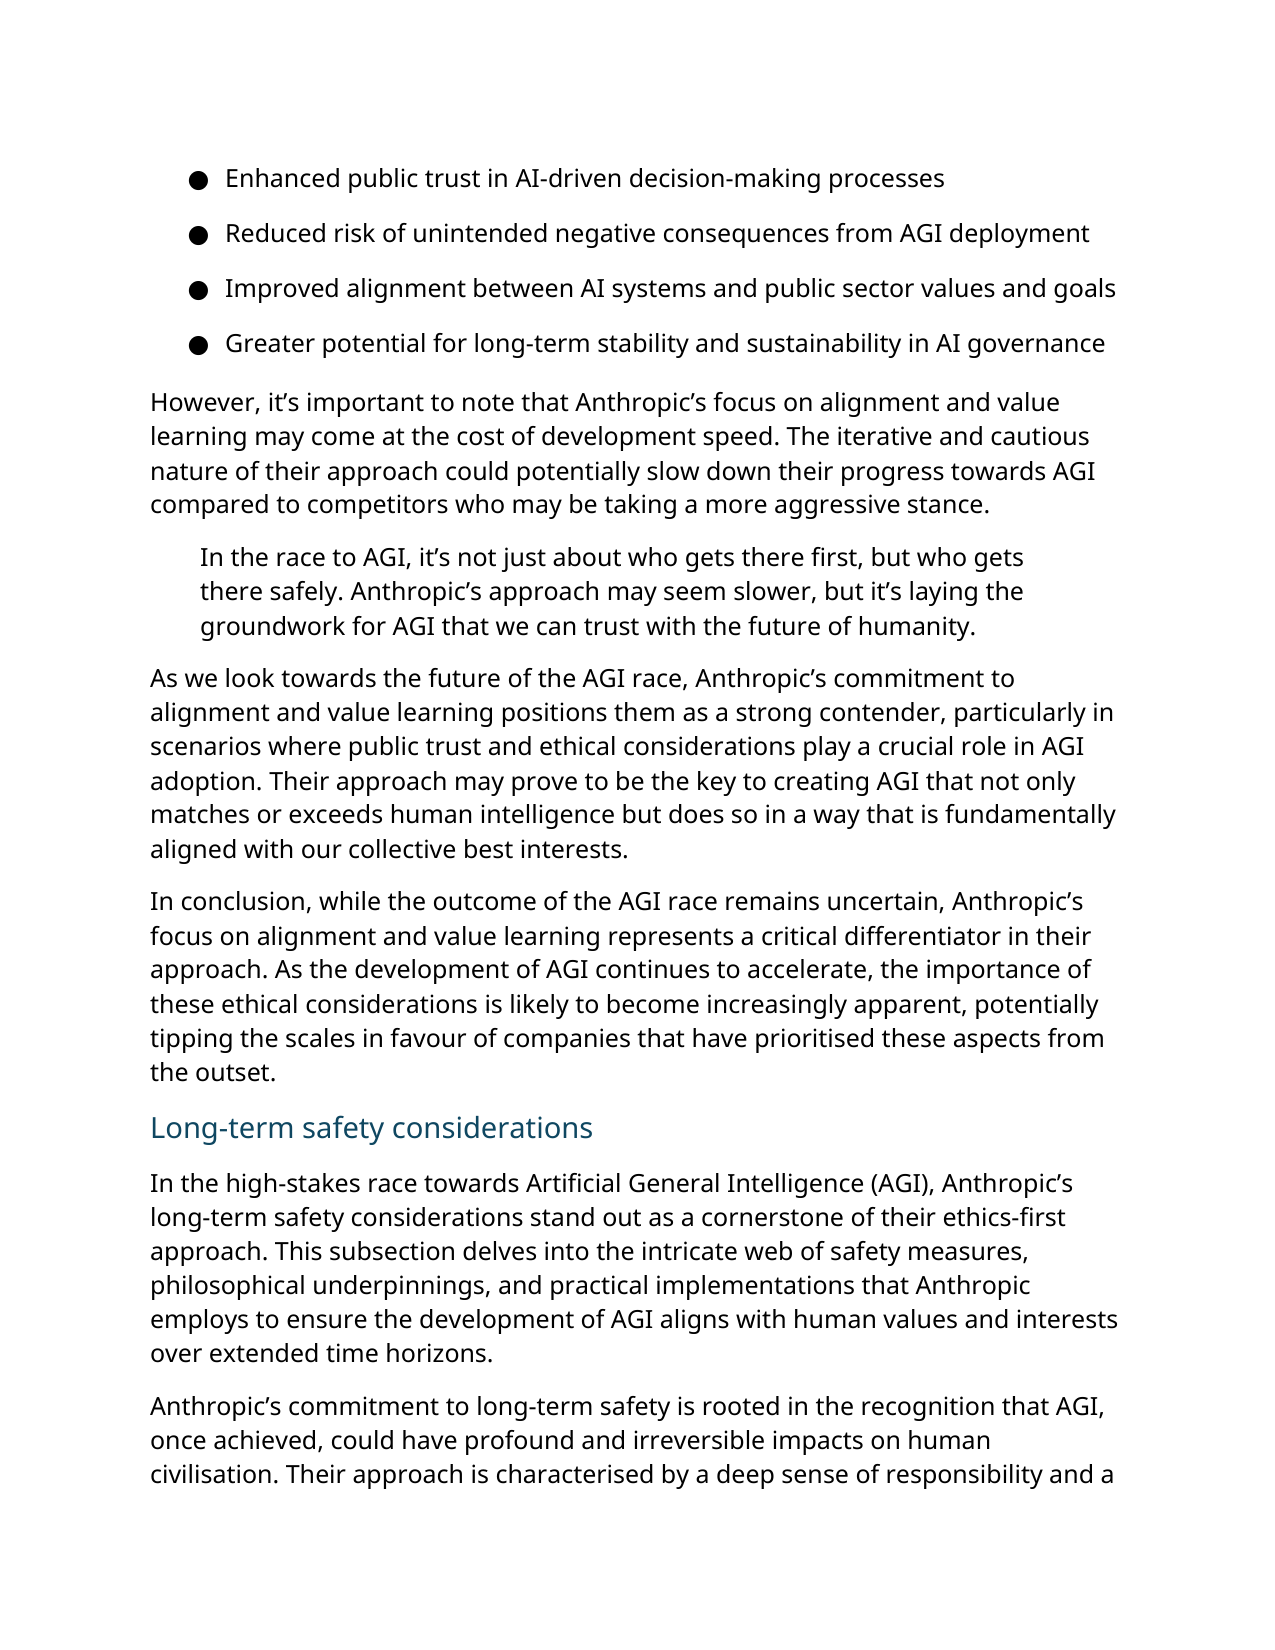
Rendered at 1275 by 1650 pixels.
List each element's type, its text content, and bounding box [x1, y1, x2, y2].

text As we look towards the future of the AGI race, Anthropic’s commitment to alignment and value learning positions them as a strong contender, particularly in scenarios where public trust and ethical considerations play a crucial role in AGI adoption. Their approach may prove to be the key to creating AGI that not only matches or exceeds human intelligence but does so in a way that is fundamentally aligned with our collective best interests. [150, 661, 1125, 865]
list Improved alignment between AI systems and public sector values and goals [187, 260, 1125, 311]
subtitle Long-term safety considerations [150, 1107, 1125, 1147]
text However, it’s important to note that Anthropic’s focus on alignment and value learning may come at the cost of development speed. The iterative and cautious nature of their approach could potentially slow down their progress towards AGI compared to competitors who may be taking a more aggressive stance. [150, 385, 1125, 521]
list Reduced risk of unintended negative consequences from AGI deployment [187, 205, 1125, 256]
list Greater potential for long-term stability and sustainability in AI governance [187, 315, 1125, 366]
list Enhanced public trust in AI-driven decision-making processes [187, 150, 1125, 201]
text In conclusion, while the outcome of the AGI race remains uncertain, Anthropic’s focus on alignment and value learning represents a critical differentiator in their approach. As the development of AGI continues to accelerate, the importance of these ethical considerations is likely to become increasingly apparent, potentially tipping the scales in favour of companies that have prioritised these aspects from the outset. [150, 884, 1125, 1088]
text In the race to AGI, it’s not just about who gets there first, but who gets there safely. Anthropic’s approach may seem slower, but it’s laying the groundwork for AGI that we can trust with the future of humanity. [200, 540, 1075, 642]
text In the high-stakes race towards Artificial General Intelligence (AGI), Anthropic’s long-term safety considerations stand out as a cornerstone of their ethics-first approach. This subsection delves into the intricate web of safety measures, philosophical underpinnings, and practical implementations that Anthropic employs to ensure the development of AGI aligns with human values and interests over extended time horizons. [150, 1166, 1125, 1370]
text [150, 1389, 1125, 1491]
